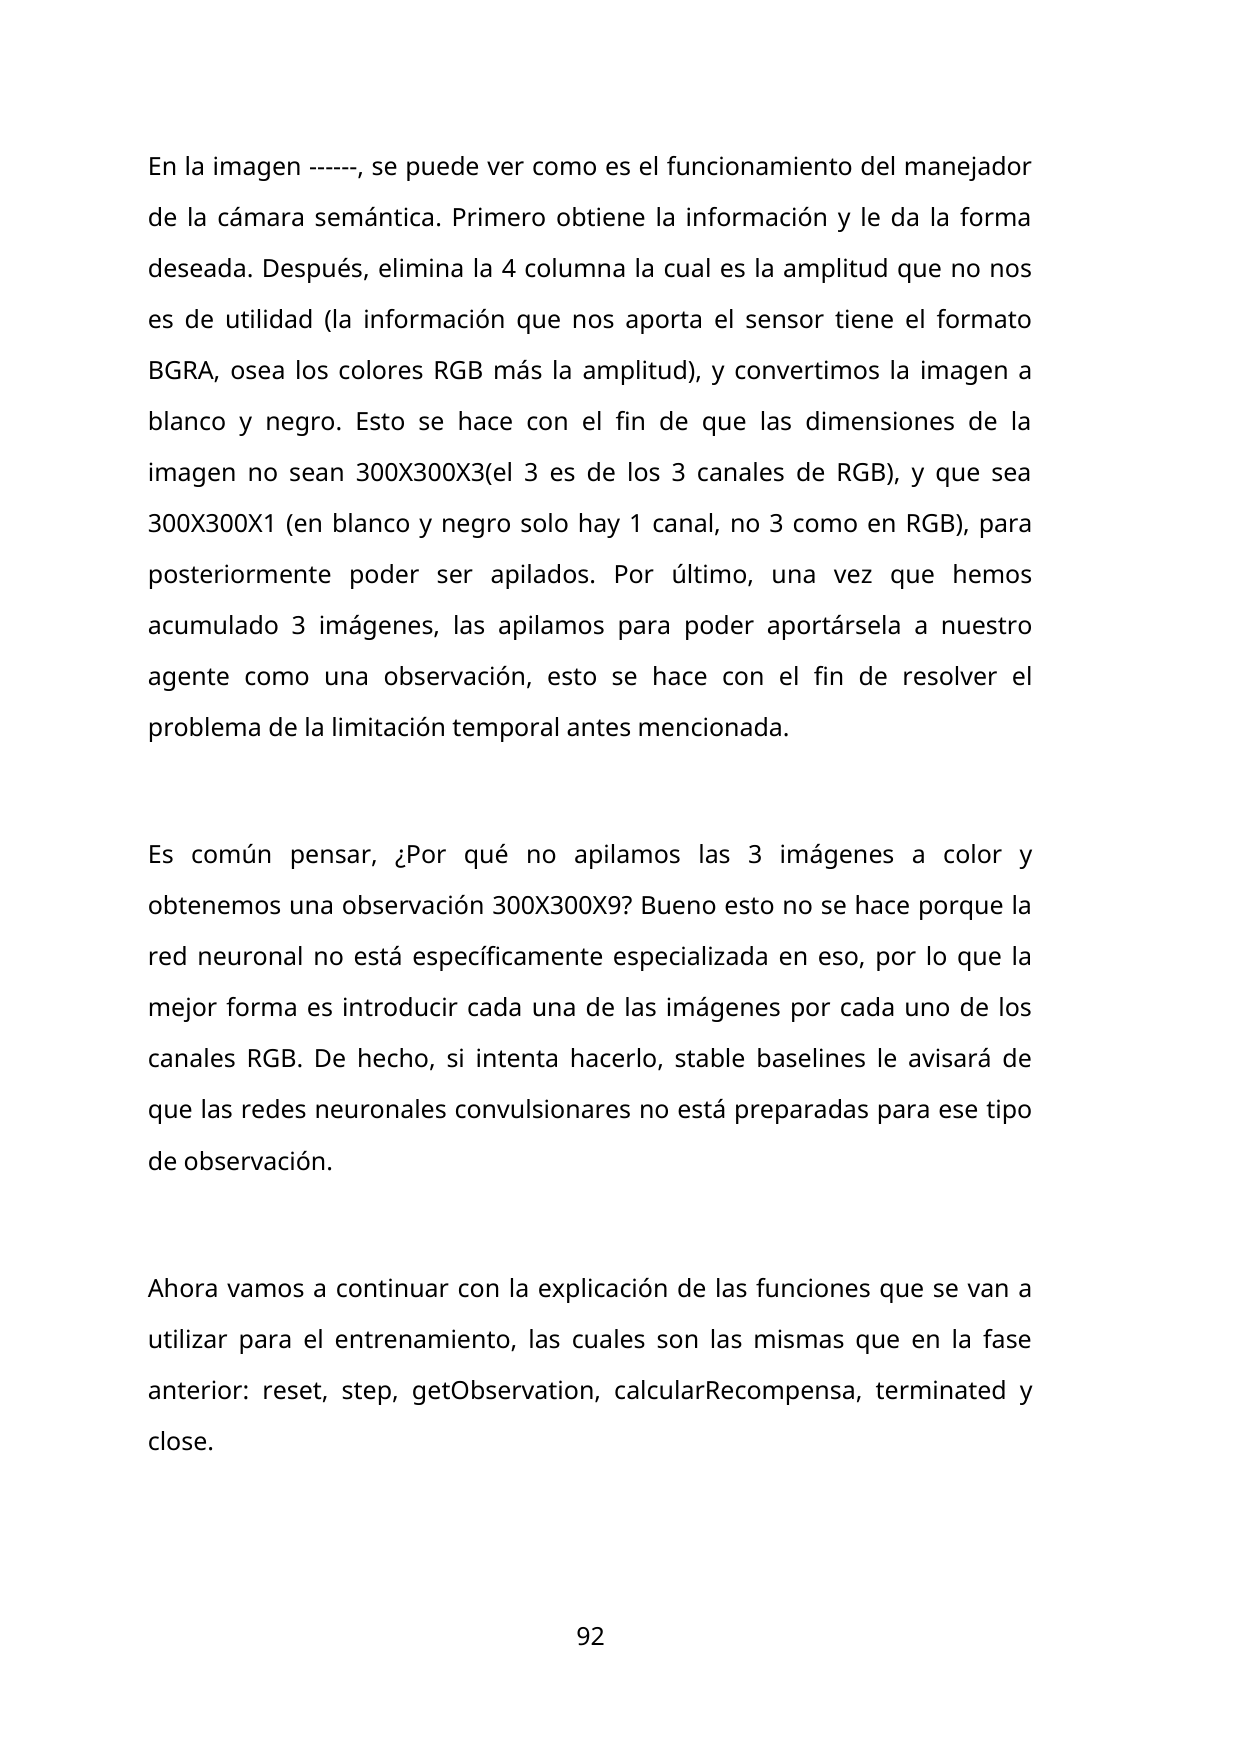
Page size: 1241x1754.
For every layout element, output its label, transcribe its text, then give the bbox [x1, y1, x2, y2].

text Es común pensar, ¿Por qué no apilamos las 3 imágenes a color y obtenemos una observación 300X300X9? Bueno esto no se hace porque la red neuronal no está específicamente especializada en eso, por lo que la mejor forma es introducir cada una de las imágenes por cada uno de los canales RGB. De hecho, si intenta hacerlo, stable baselines le avisará de que las redes neuronales convulsionares no está preparadas para ese tipo de observación. [148, 837, 1033, 1177]
text Ahora vamos a continuar con la explicación de las funciones que se van a utilizar para el entrenamiento, las cuales son las mismas que en la fase anterior: reset, step, getObservation, calcularRecompensa, terminated y close. [148, 1270, 1033, 1457]
text En la imagen ------, se puede ver como es el funcionamiento del manejador de la cámara semántica. Primero obtiene la información y le da la forma deseada. Después, elimina la 4 columna la cual es la amplitud que no nos es de utilidad (la información que nos aporta el sensor tiene el formato BGRA, osea los colores RGB más la amplitud), y convertimos la imagen a blanco y negro. Esto se hace con el fin de que las dimensiones de la imagen no sean 300X300X3(el 3 es de los 3 canales de RGB), y que sea 300X300X1 (en blanco y negro solo hay 1 canal, no 3 como en RGB), para posteriormente poder ser apilados. Por último, una vez que hemos acumulado 3 imágenes, las apilamos para poder aportársela a nuestro agente como una observación, esto se hace con el fin de resolver el problema de la limitación temporal antes mencionada. [148, 148, 1033, 744]
